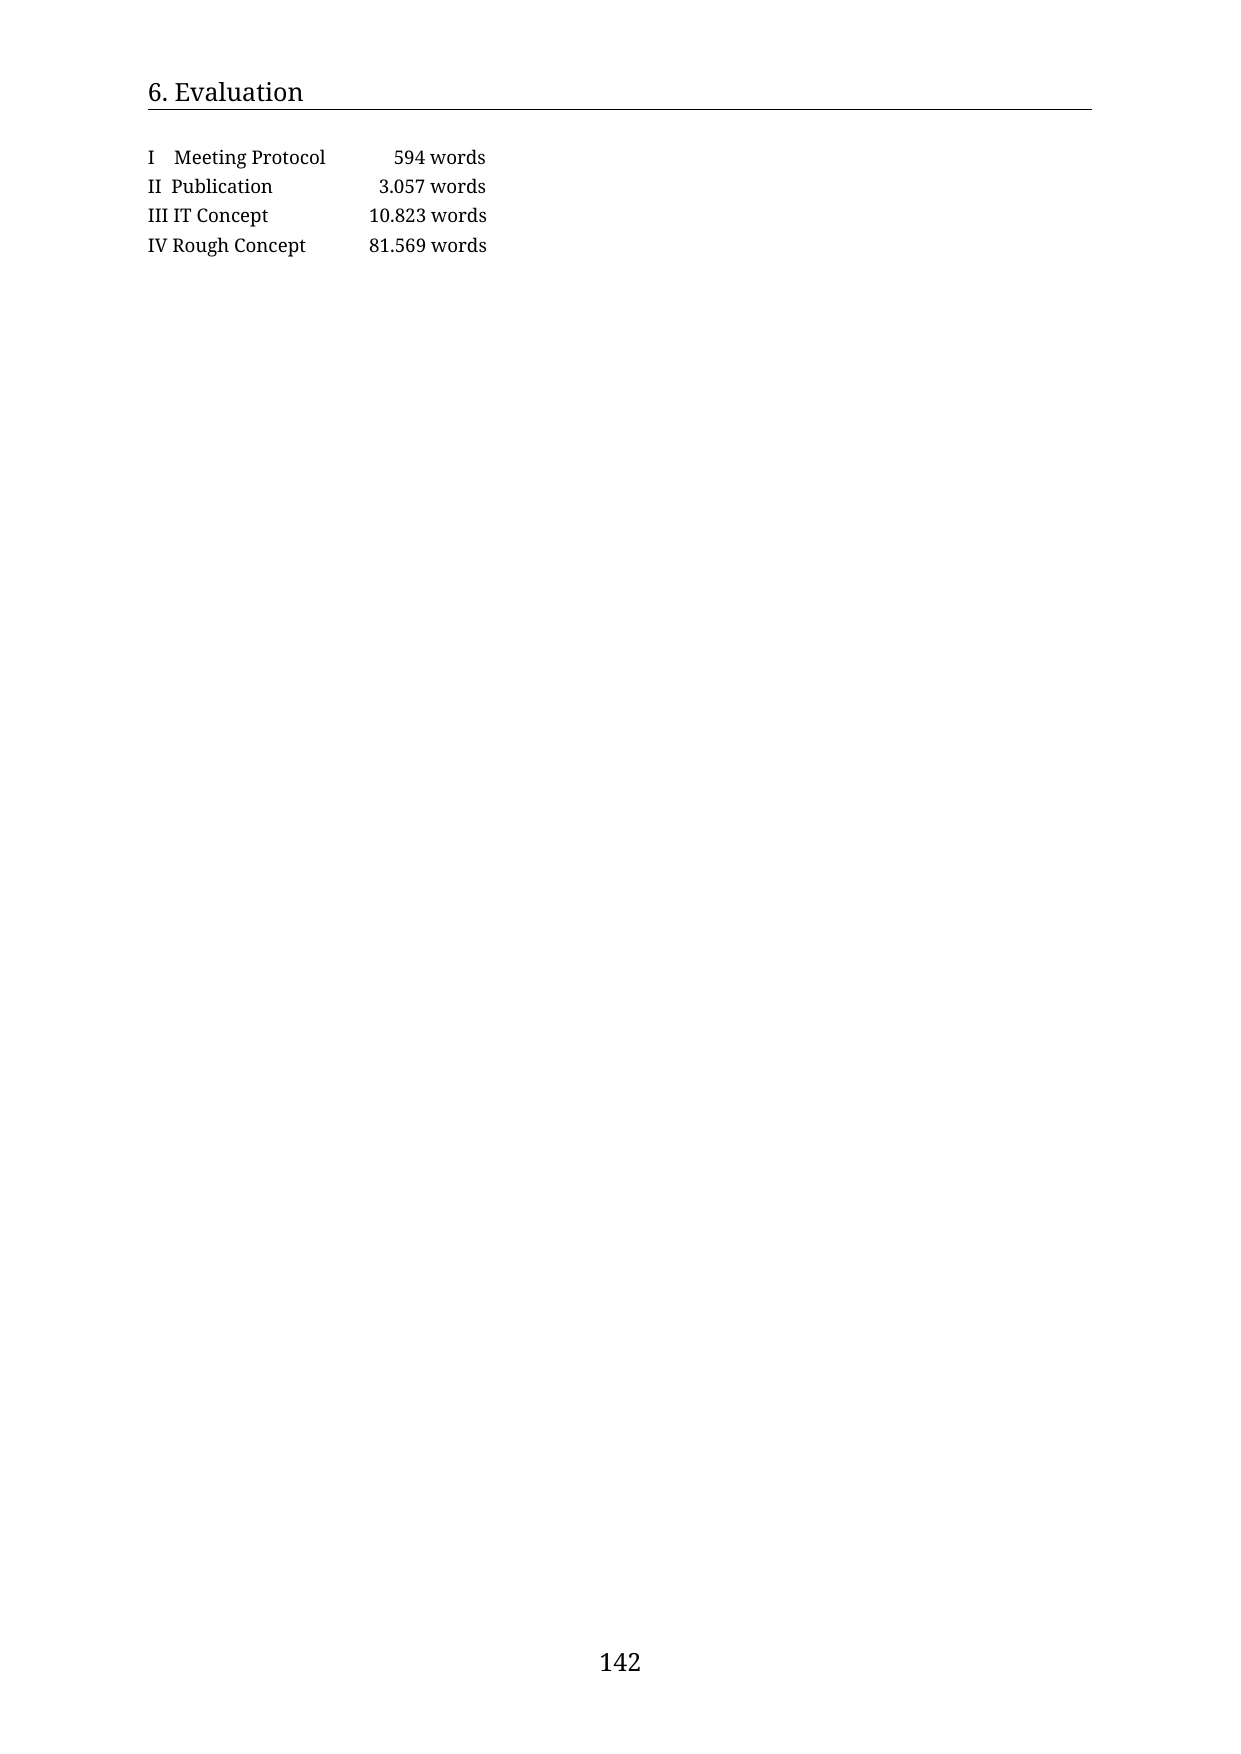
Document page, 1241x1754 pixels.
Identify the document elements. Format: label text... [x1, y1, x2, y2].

text I Meeting Protocol 594 words II Publication 3.057 words III IT Concept 10.823 words IV Rough Concept 81.569 words [148, 144, 1092, 257]
